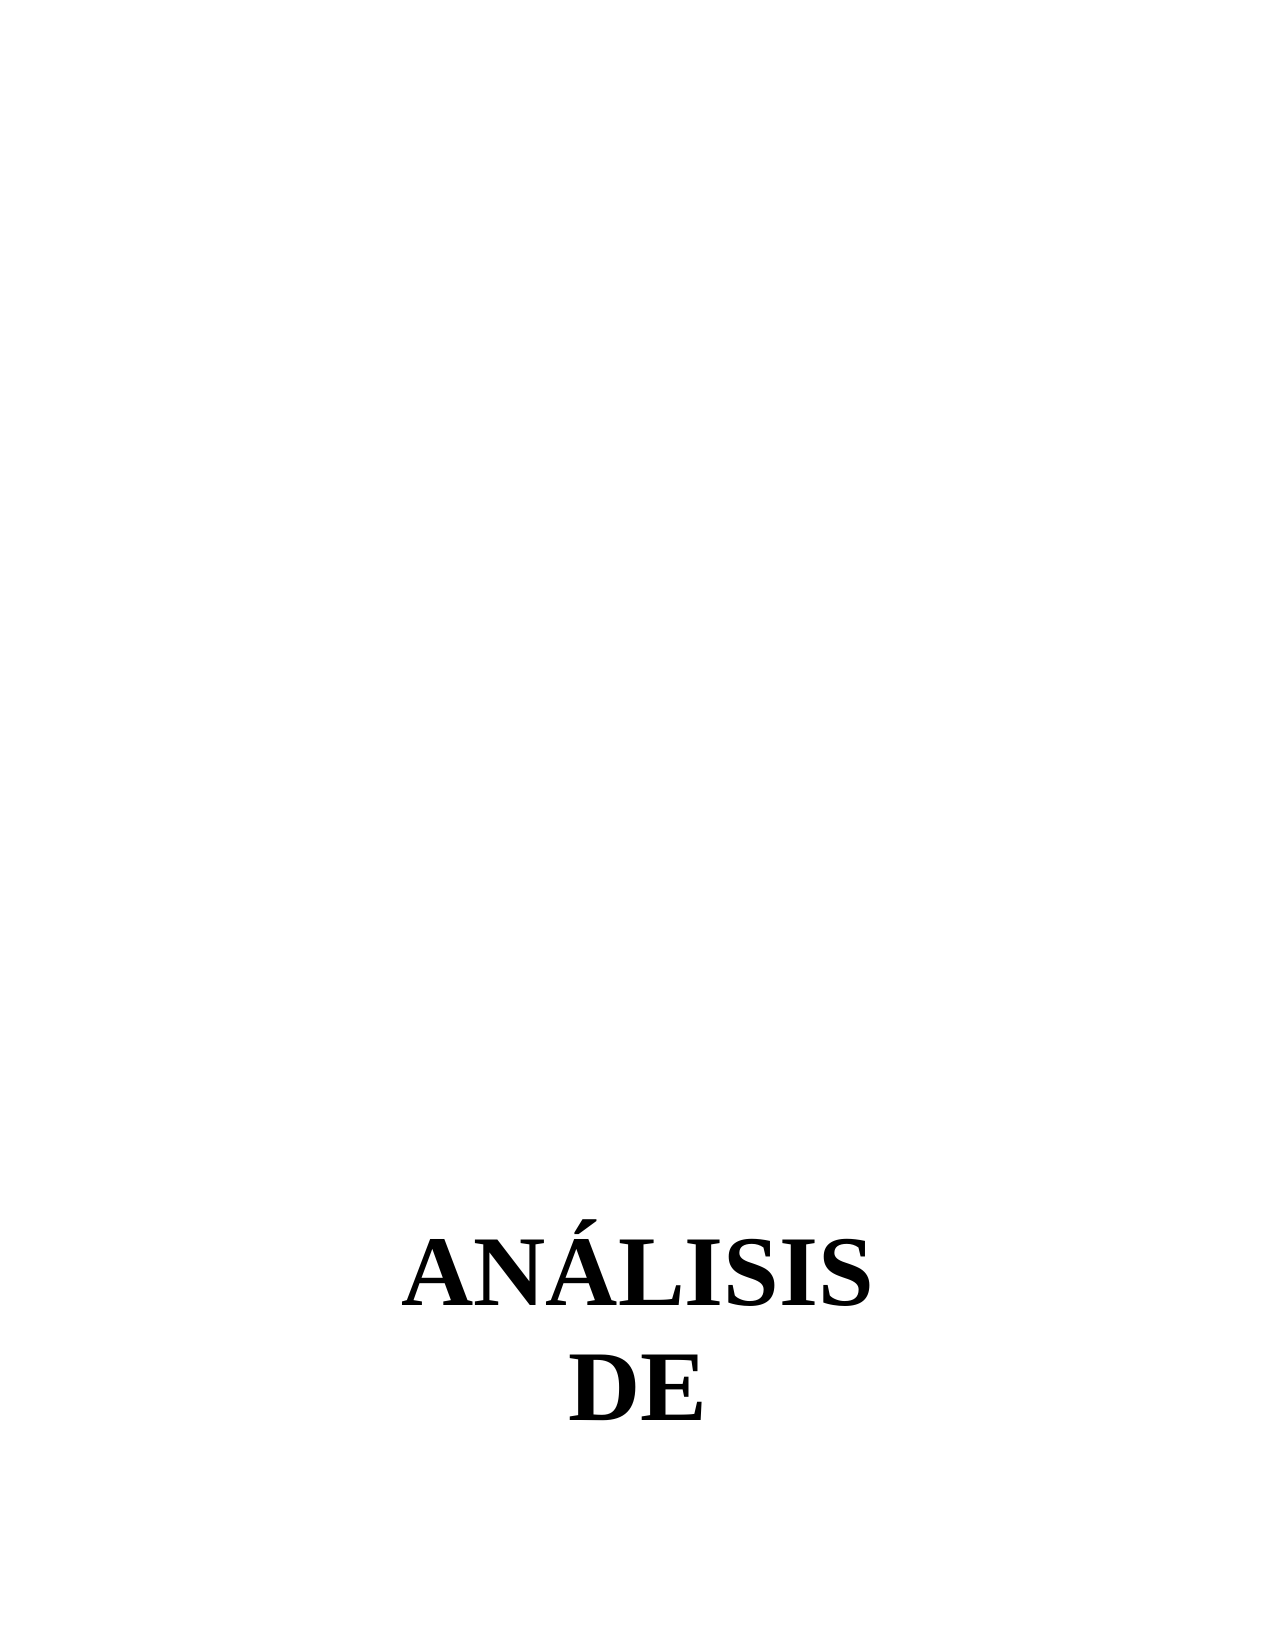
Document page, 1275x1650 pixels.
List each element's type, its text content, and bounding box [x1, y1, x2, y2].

text DE [150, 1327, 1125, 1442]
text ANÁLISIS [150, 1212, 1125, 1327]
